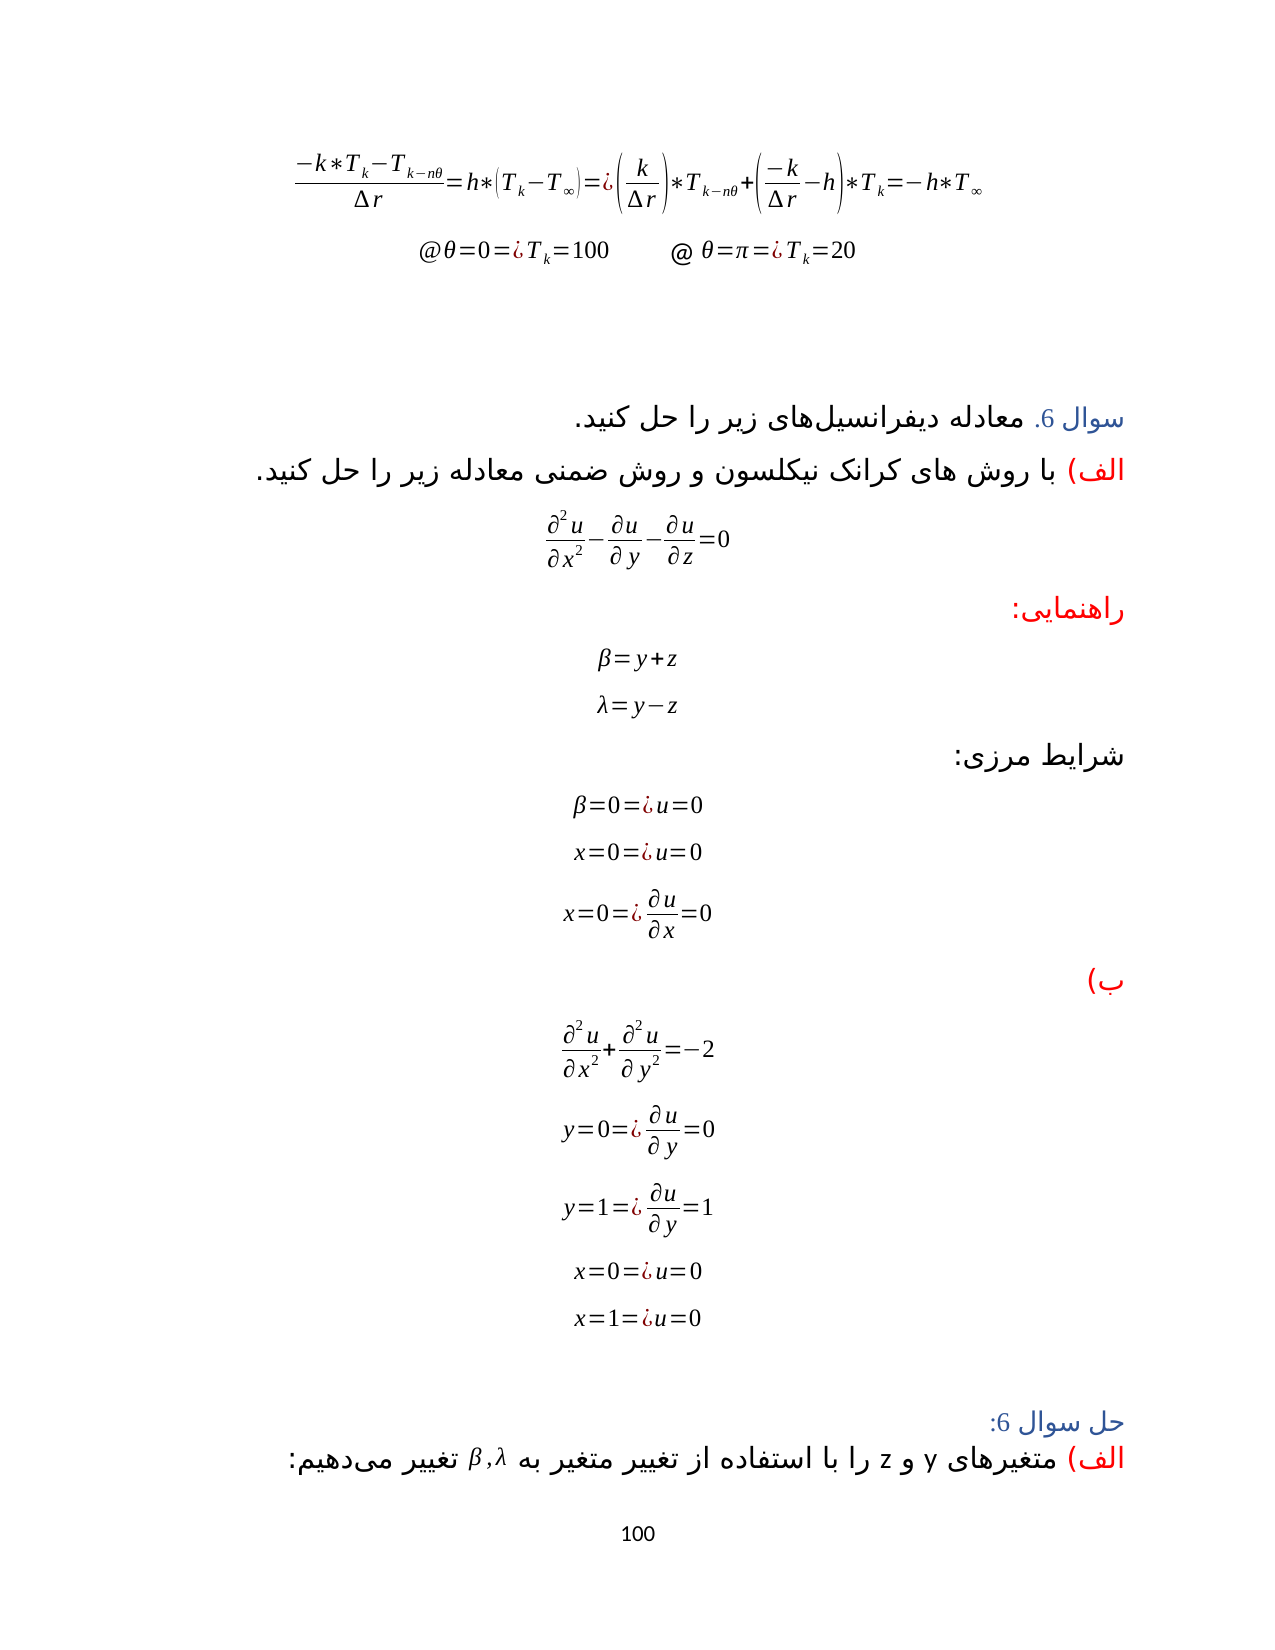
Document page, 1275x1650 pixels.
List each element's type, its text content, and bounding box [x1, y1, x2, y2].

text ب) [150, 963, 1125, 997]
text @ [150, 234, 1125, 270]
subtitle حل سوال 6: [150, 1406, 1125, 1437]
text شرایط مرزی: [150, 738, 1125, 772]
text الف) با روش های کرانک نیکلسون و روش ضمنی معادله زیر را حل کنید. [150, 453, 1125, 487]
text سوال 6. معادله دیفرانسیل‌های زیر را حل کنید. [150, 400, 1125, 434]
text الف) متغیرهای y و z را با استفاده از تغییر متغیر به تغییر می‌دهیم: [150, 1440, 1125, 1475]
text راهنمایی: [150, 591, 1125, 625]
